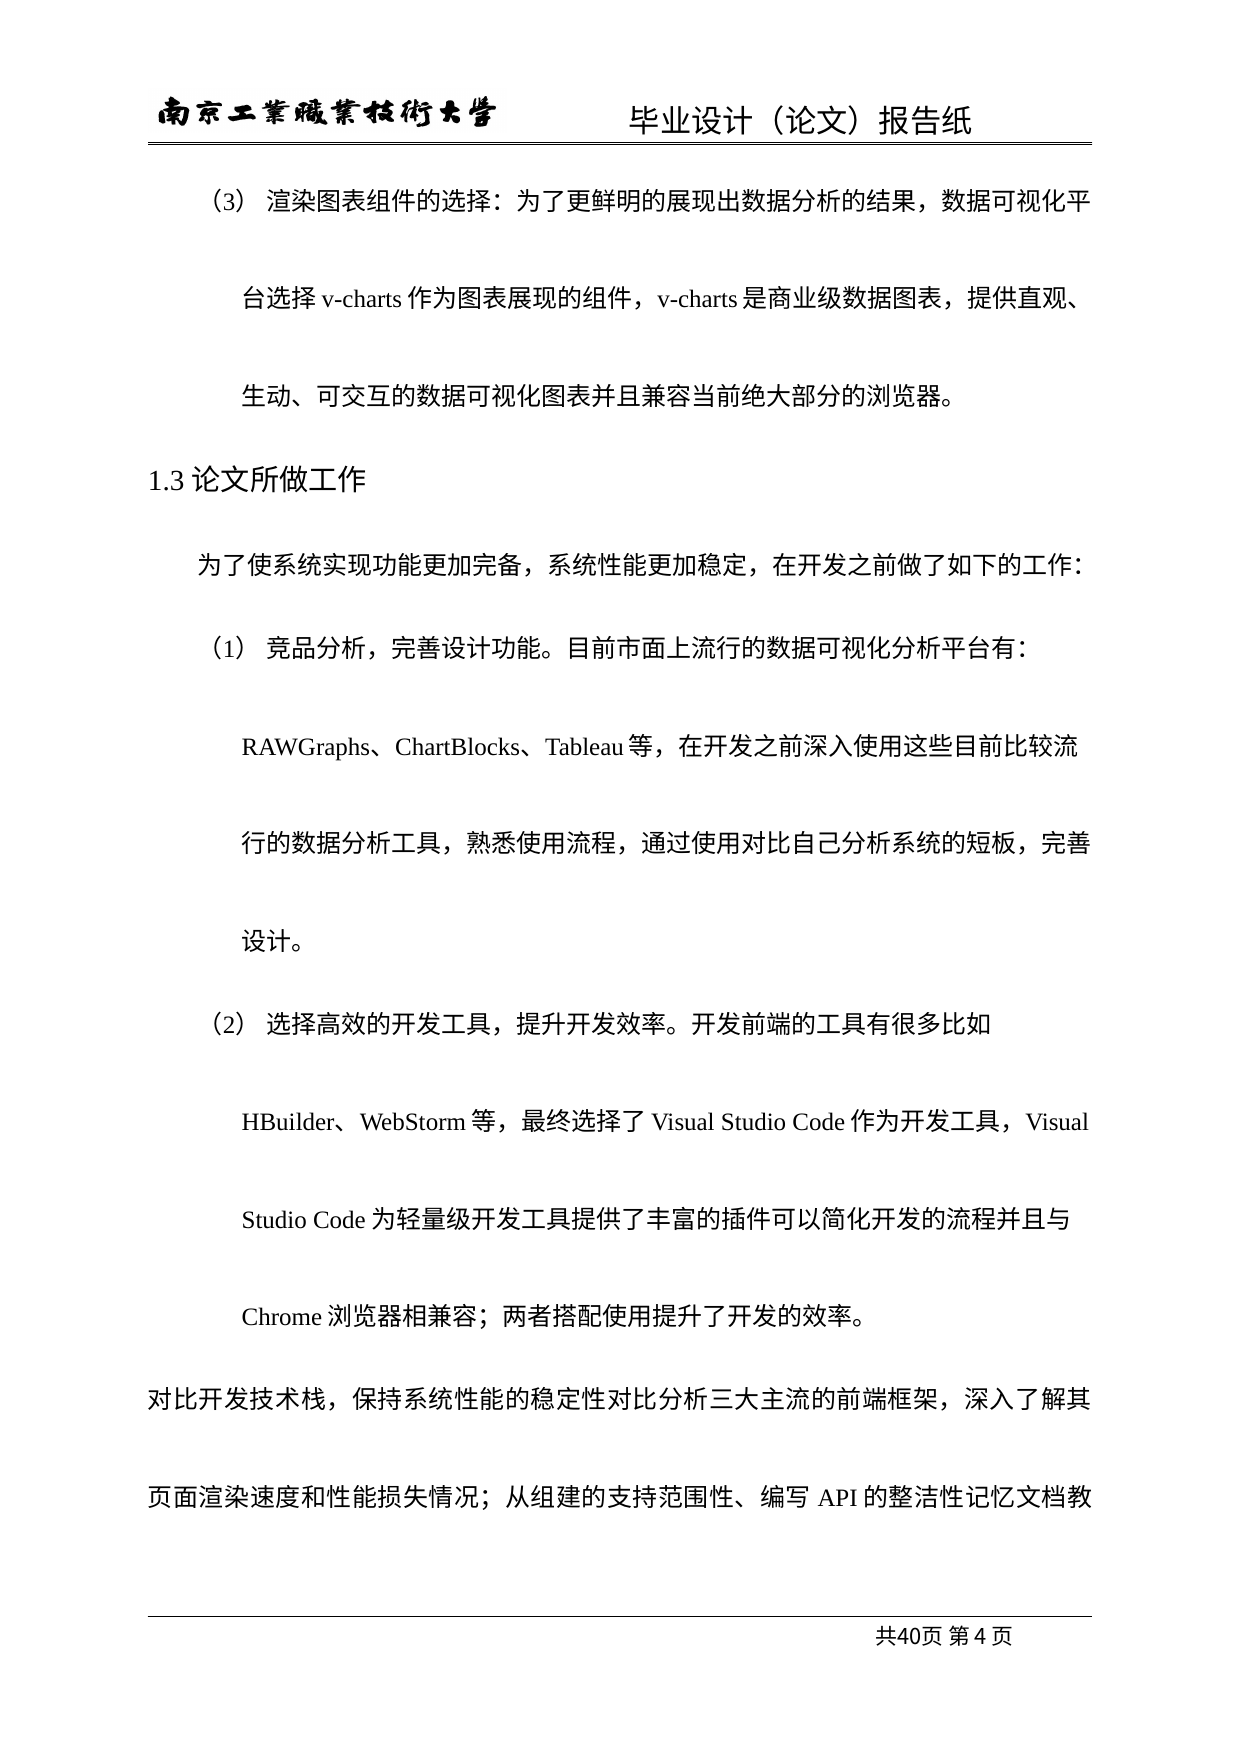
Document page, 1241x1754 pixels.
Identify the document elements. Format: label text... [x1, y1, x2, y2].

list 渲染图表组件的选择：为了更鲜明的展现出数据分析的结果，数据可视化平台选择v-charts作为图表展现的组件，v-charts是商业级数据图表，提供直观、生动、可交互的数据可视化图表并且兼容当前绝大部分的浏览器。 [198, 167, 1092, 427]
list 竞品分析，完善设计功能。目前市面上流行的数据可视化分析平台有：RAWGraphs、ChartBlocks、Tableau等，在开发之前深入使用这些目前比较流行的数据分析工具，熟悉使用流程，通过使用对比自己分析系统的短板，完善设计。 [198, 614, 1092, 972]
subtitle 论文所做工作 [148, 445, 1092, 510]
picture [147, 88, 507, 133]
list 选择高效的开发工具，提升开发效率。开发前端的工具有很多比如HBuilder、WebStorm等，最终选择了Visual Studio Code作为开发工具，Visual Studio Code为轻量级开发工具提供了丰富的插件可以简化开发的流程并且与Chrome浏览器相兼容；两者搭配使用提升了开发的效率。 [198, 990, 1092, 1347]
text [148, 1366, 1092, 1528]
text 为了使系统实现功能更加完备，系统性能更加稳定，在开发之前做了如下的工作： [148, 531, 1092, 596]
